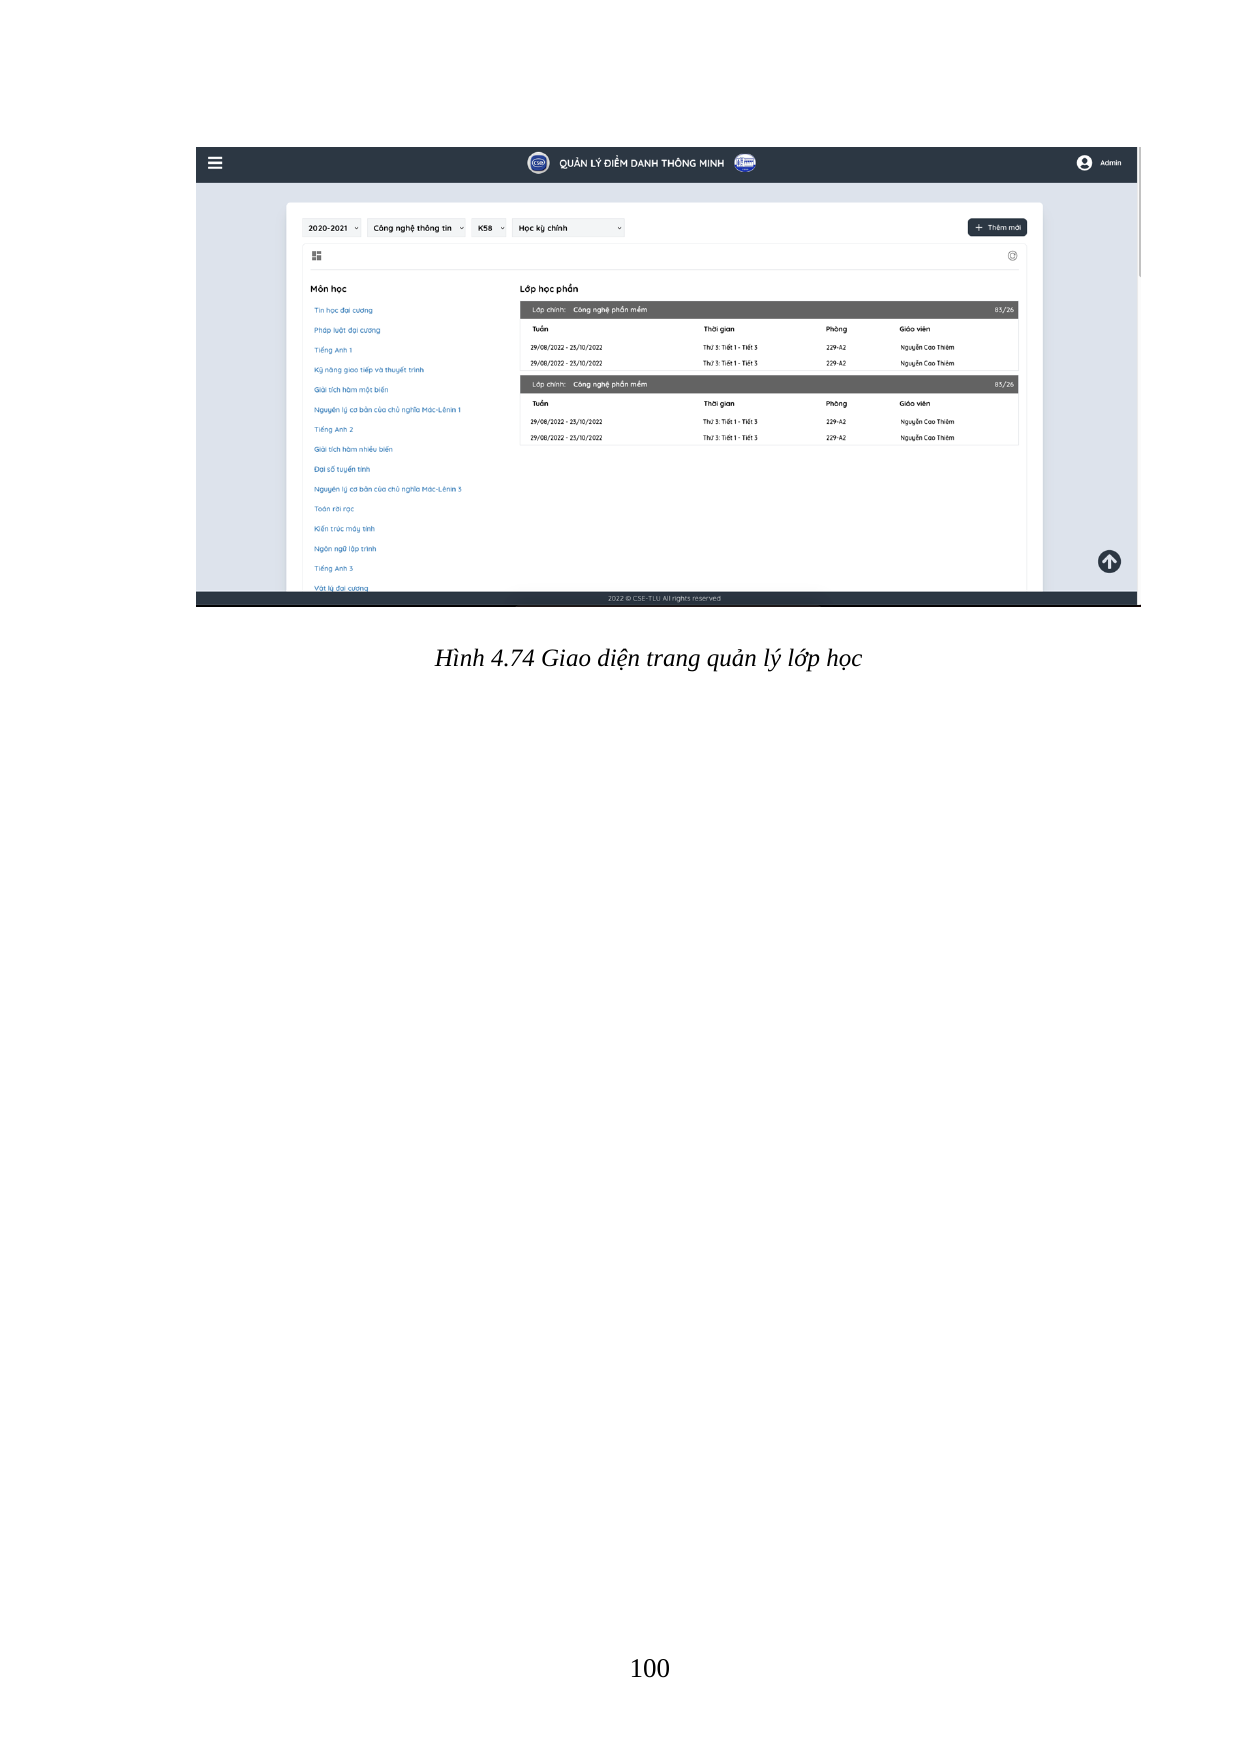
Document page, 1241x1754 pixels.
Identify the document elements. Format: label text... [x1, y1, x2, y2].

picture [196, 147, 1141, 607]
